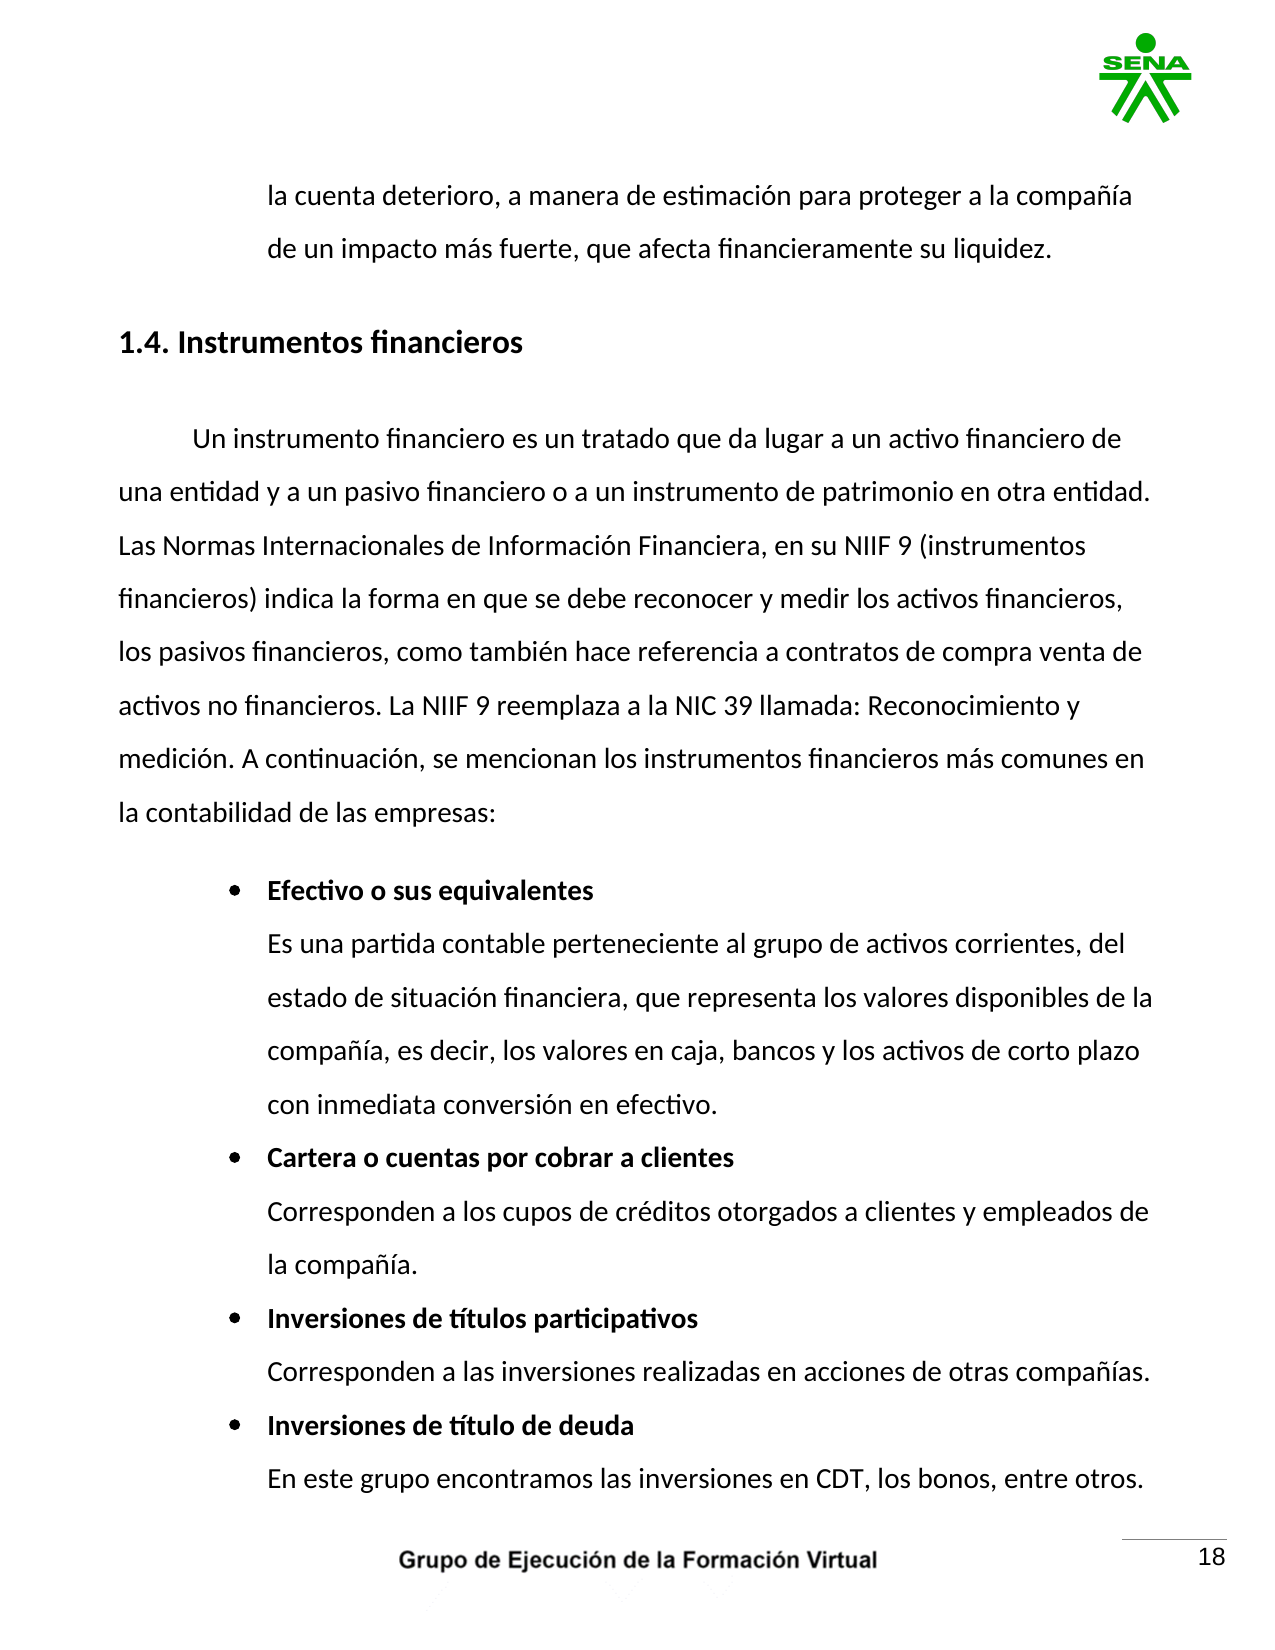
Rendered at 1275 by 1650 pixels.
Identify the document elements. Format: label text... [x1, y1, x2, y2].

list Corresponden a las inversiones realizadas en acciones de otras compañías. [267, 1353, 1157, 1389]
list Cartera o cuentas por cobrar a clientes [229, 1139, 1157, 1175]
picture [0, 1500, 1275, 1611]
list En este grupo encontramos las inversiones en CDT, los bonos, entre otros. [267, 1460, 1157, 1496]
list Inversiones de título de deuda [229, 1407, 1157, 1442]
list Inversiones de títulos participativos [229, 1300, 1157, 1335]
list Efectivo o sus equivalentes [229, 872, 1157, 908]
list Es una partida contable perteneciente al grupo de activos corrientes, del estado de situación financiera, que representa los valores disponibles de la compañía, es decir, los valores en caja, bancos y los activos de corto plazo con inmediata conversión en efectivo. [267, 926, 1157, 1122]
list Corresponden a los cupos de créditos otorgados a clientes y empleados de la compañía. [267, 1193, 1157, 1282]
subtitle Instrumentos financieros [118, 322, 1157, 362]
text Un instrumento financiero es un tratado que da lugar a un activo financiero de una entidad y a un pasivo financiero o a un instrumento de patrimonio en otra entidad. Las Normas Internacionales de Información Financiera, en su NIIF 9 (instrumentos financieros) indica la forma en que se debe reconocer y medir los activos financieros, los pasivos financieros, como también hace referencia a contratos de compra venta de activos no financieros. La NIIF 9 reemplaza a la NIC 39 llamada: Reconocimiento y medición. A continuación, se mencionan los instrumentos financieros más comunes en la contabilidad de las empresas: [118, 420, 1157, 829]
picture [1099, 33, 1192, 123]
